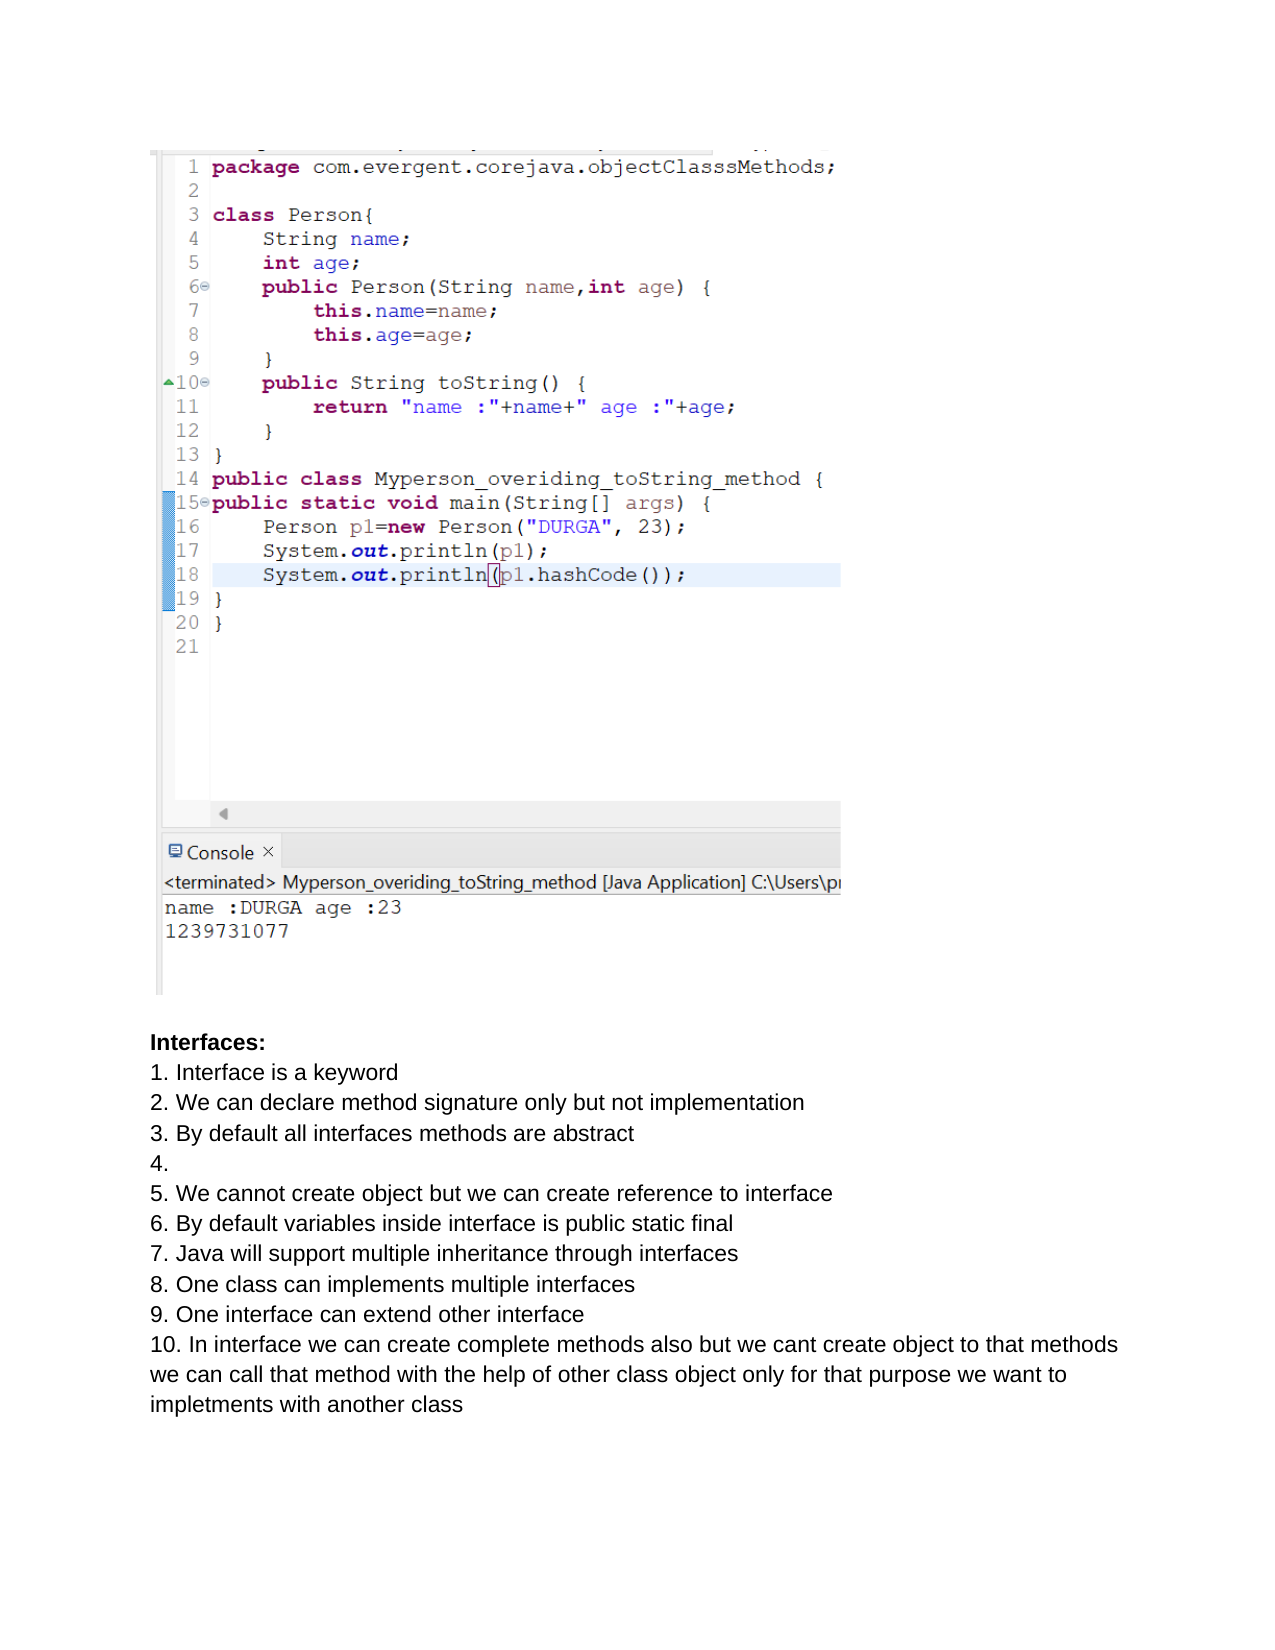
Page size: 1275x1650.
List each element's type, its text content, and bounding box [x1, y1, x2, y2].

list By default all interfaces methods are abstract [150, 1119, 1125, 1146]
list One interface can extend other interface [150, 1301, 1125, 1327]
list Interfaces: [150, 1029, 1125, 1055]
list We cannot create object but we can create reference to interface [150, 1180, 1125, 1206]
picture [150, 150, 841, 995]
list Java will support multiple inheritance through interfaces [150, 1240, 1125, 1267]
list In interface we can create complete methods also but we cant create object to that methods we can call that method with the help of other class object only for that purpose we want to impletments with another class [150, 1331, 1125, 1418]
list Interface is a keyword [150, 1059, 1125, 1085]
list One class can implements multiple interfaces [150, 1271, 1125, 1297]
list By default variables inside interface is public static final [150, 1210, 1125, 1236]
list We can declare method signature only but not implementation [150, 1089, 1125, 1116]
